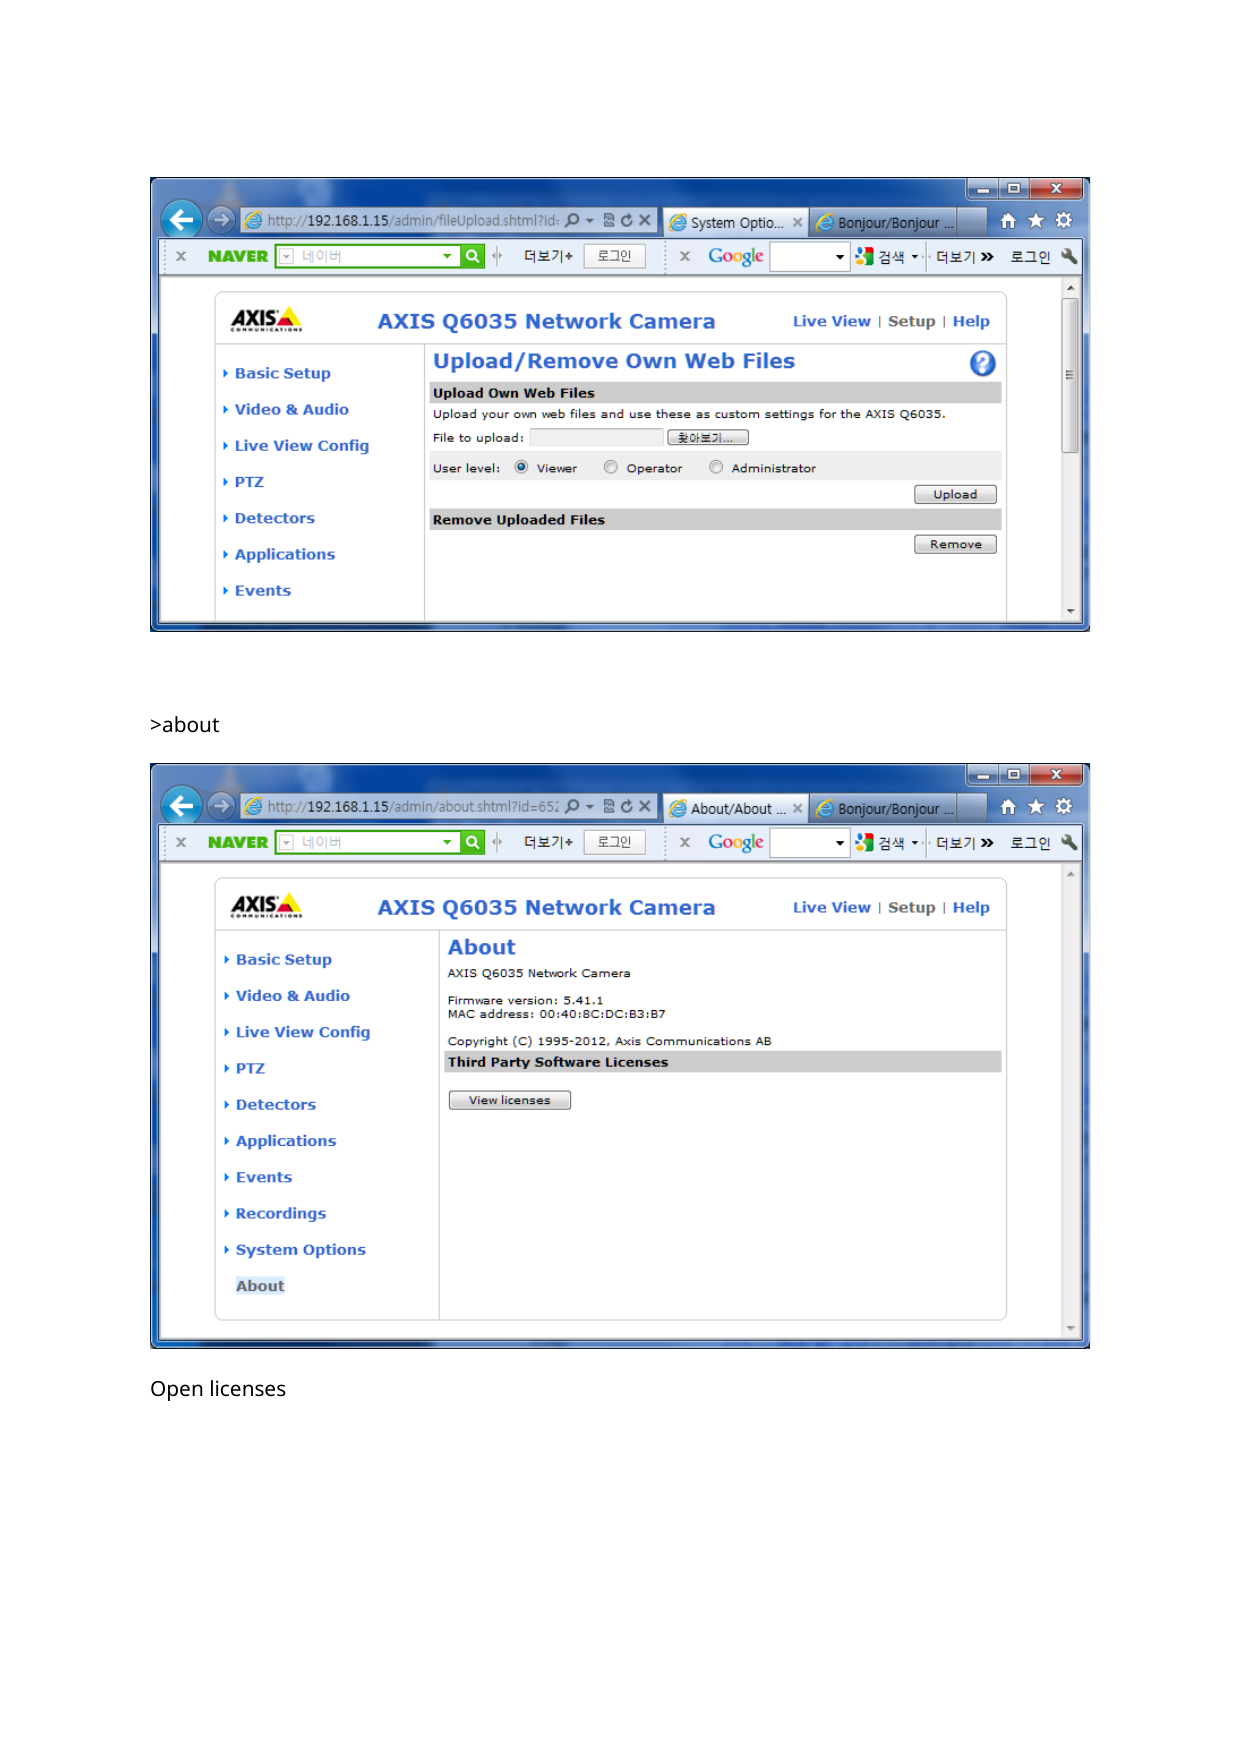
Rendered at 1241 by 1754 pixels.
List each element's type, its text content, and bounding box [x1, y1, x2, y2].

text Open licenses [150, 1374, 1090, 1402]
text >about [150, 710, 1090, 739]
picture [150, 763, 1091, 1349]
picture [150, 177, 1091, 632]
